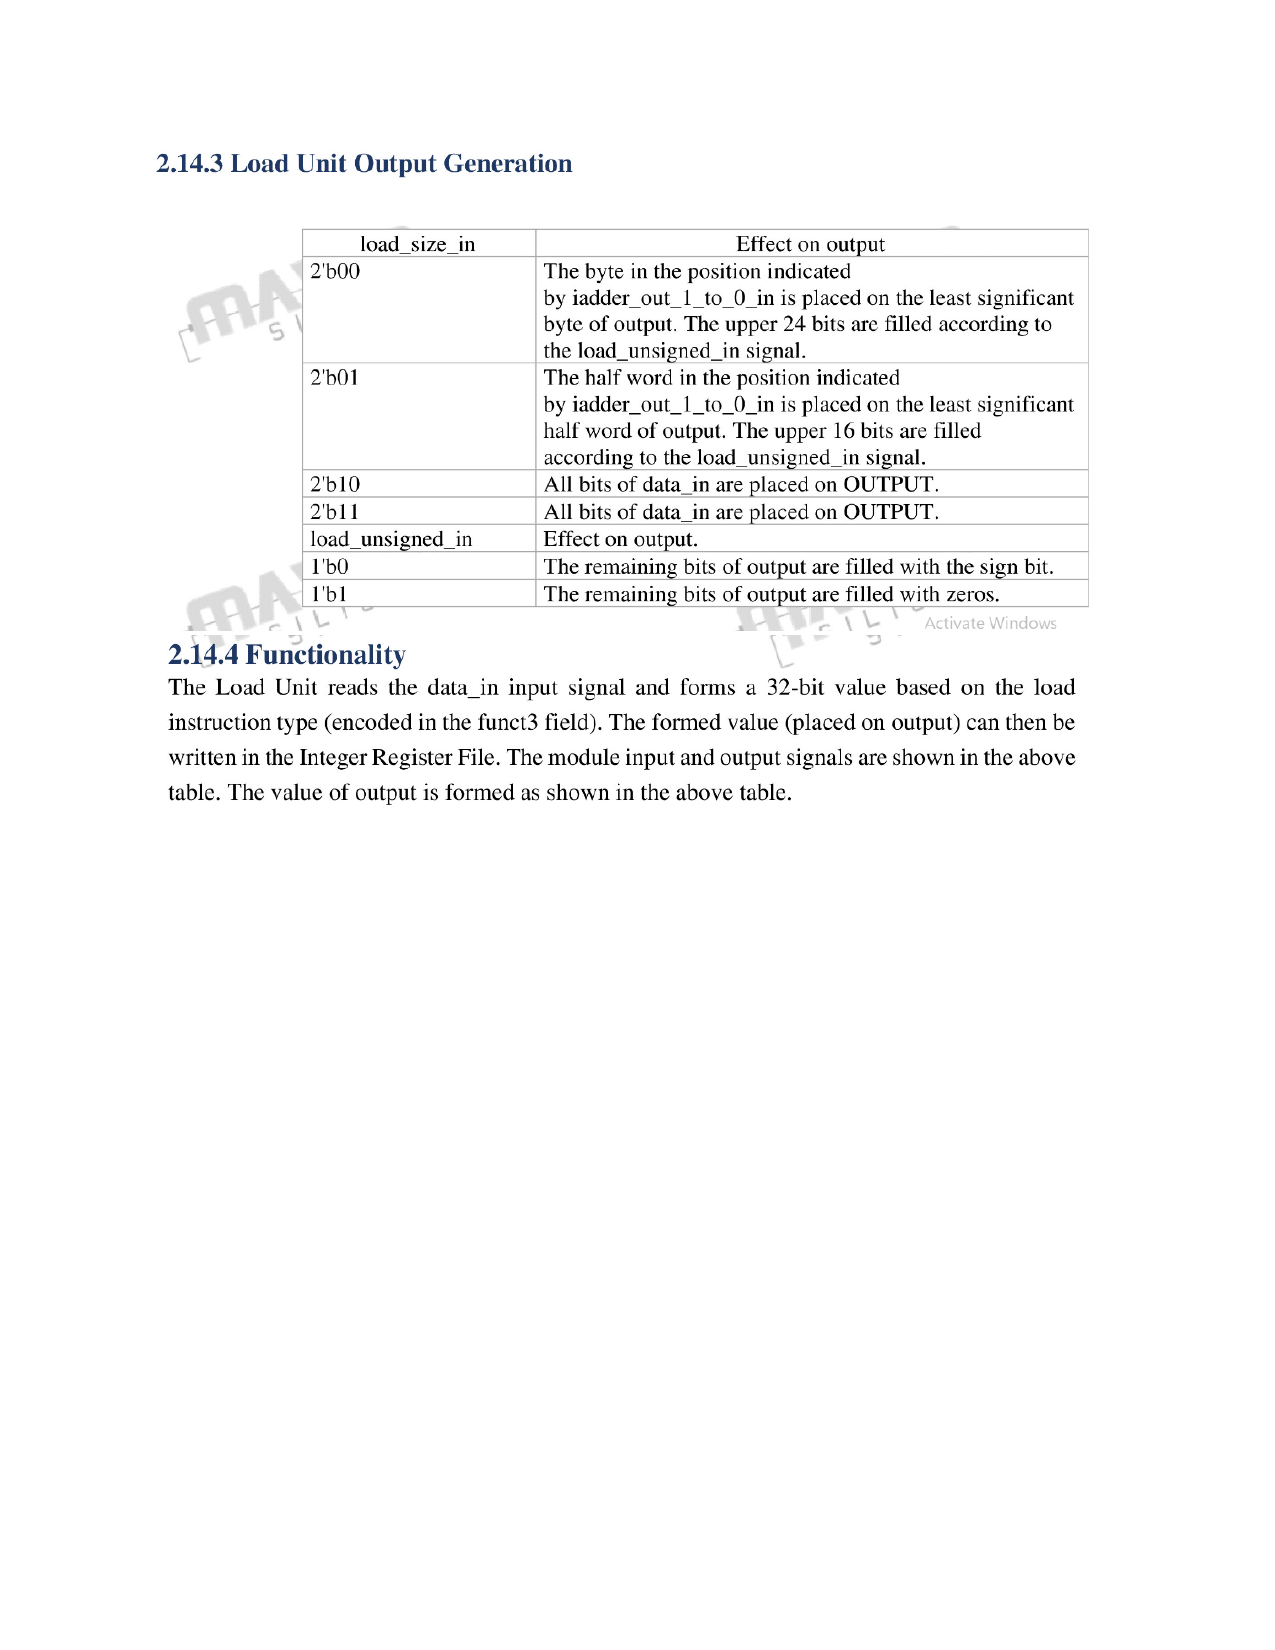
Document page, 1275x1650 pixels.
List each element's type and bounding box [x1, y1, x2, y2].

picture [150, 150, 1125, 631]
picture [150, 635, 1125, 835]
